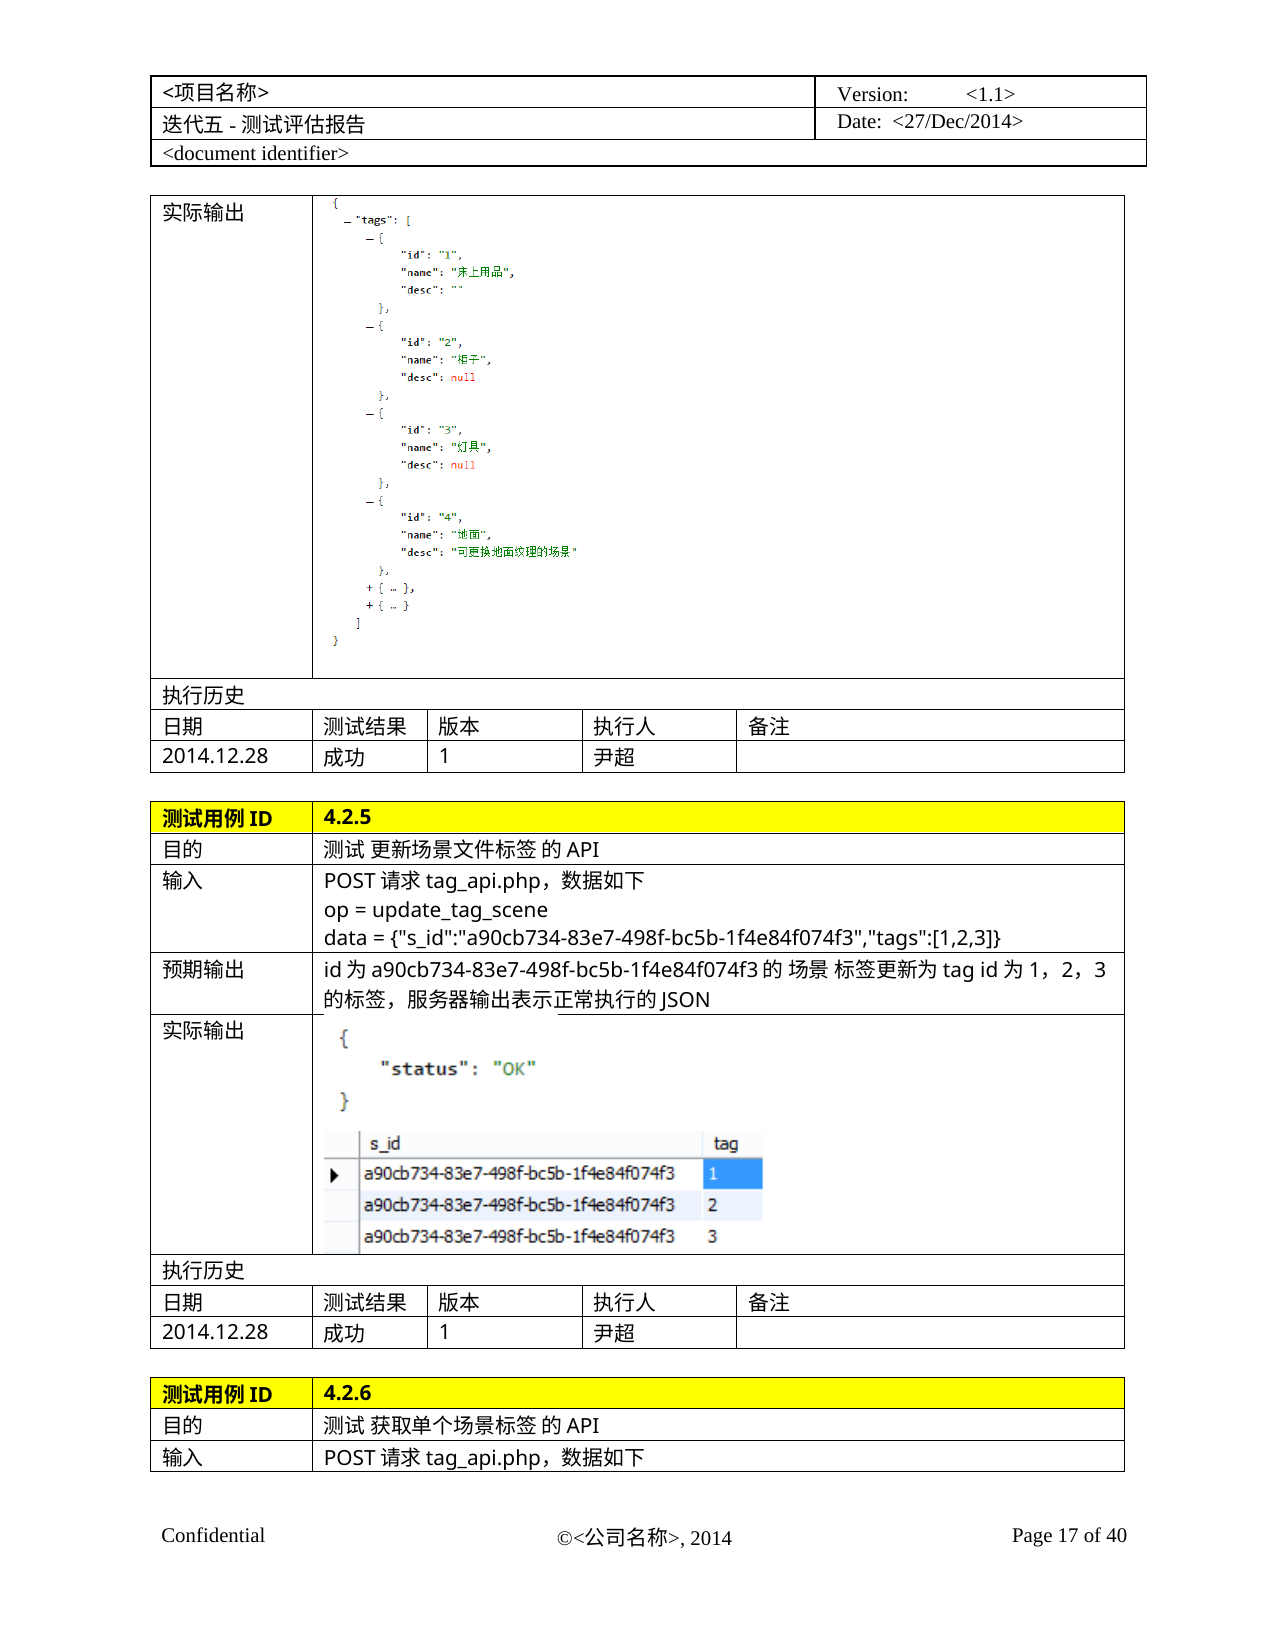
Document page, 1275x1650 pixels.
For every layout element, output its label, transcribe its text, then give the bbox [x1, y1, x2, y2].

table_cell [313, 1015, 323, 1254]
table_cell 日期 [151, 1286, 312, 1316]
table_cell 预期输出 [151, 953, 312, 1014]
table_cell 目的 [151, 834, 312, 864]
table_cell 输入 [151, 865, 312, 952]
table_header 4.2.5 [313, 802, 1124, 832]
table_cell id为a90cb734-83e7-498f-bc5b-1f4e84f074f3的 场景 标签更新为tag id 为1，2，3的标签，服务器输出表示正常执行的JSON [313, 953, 1124, 1014]
table_cell 测试 更新场景文件标签 的API [313, 834, 1124, 864]
picture [323, 1014, 763, 1254]
table_cell 目的 [151, 1409, 312, 1440]
table_cell 1 [428, 741, 582, 772]
table_cell 实际输出 [151, 196, 312, 678]
table_cell 执行历史 [151, 1255, 1124, 1285]
table_cell 2014.12.28 [151, 1317, 312, 1347]
table_cell 版本 [428, 710, 582, 740]
table_cell 日期 [151, 710, 312, 740]
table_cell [313, 1441, 1124, 1471]
table_cell POST请求tag_api.php，数据如下 op = update_tag_scene data = {"s_id":"a90cb734-83e7-498f-bc5b-1f4e84f074f3","tags":[1,2,3]} [313, 865, 1124, 952]
picture [323, 196, 588, 650]
table_header 测试用例ID [151, 802, 312, 832]
table_cell 实际输出 [151, 1015, 312, 1254]
table_cell [313, 196, 1124, 678]
table_cell 尹超 [583, 741, 736, 772]
table_cell 备注 [737, 710, 1124, 740]
table_cell [737, 741, 1124, 772]
table_cell 备注 [737, 1286, 1124, 1316]
table_header 4.2.6 [313, 1378, 1124, 1408]
table_cell 版本 [428, 1286, 582, 1316]
table_cell 测试 获取单个场景标签 的API [313, 1409, 1124, 1440]
table_cell 执行历史 [151, 679, 1124, 709]
table_cell 2014.12.28 [151, 741, 312, 772]
table_cell 执行人 [583, 710, 736, 740]
table_cell [737, 1317, 1124, 1347]
table_cell 输入 [151, 1441, 312, 1471]
table_header 测试用例ID [151, 1378, 312, 1408]
table_cell 尹超 [583, 1317, 736, 1347]
table_cell [558, 1015, 1124, 1254]
table_cell 成功 [313, 1317, 427, 1347]
table_cell 测试结果 [313, 1286, 427, 1316]
table_cell 成功 [313, 741, 427, 772]
table_cell 执行人 [583, 1286, 736, 1316]
table_cell 测试结果 [313, 710, 427, 740]
table_cell 1 [428, 1317, 582, 1347]
